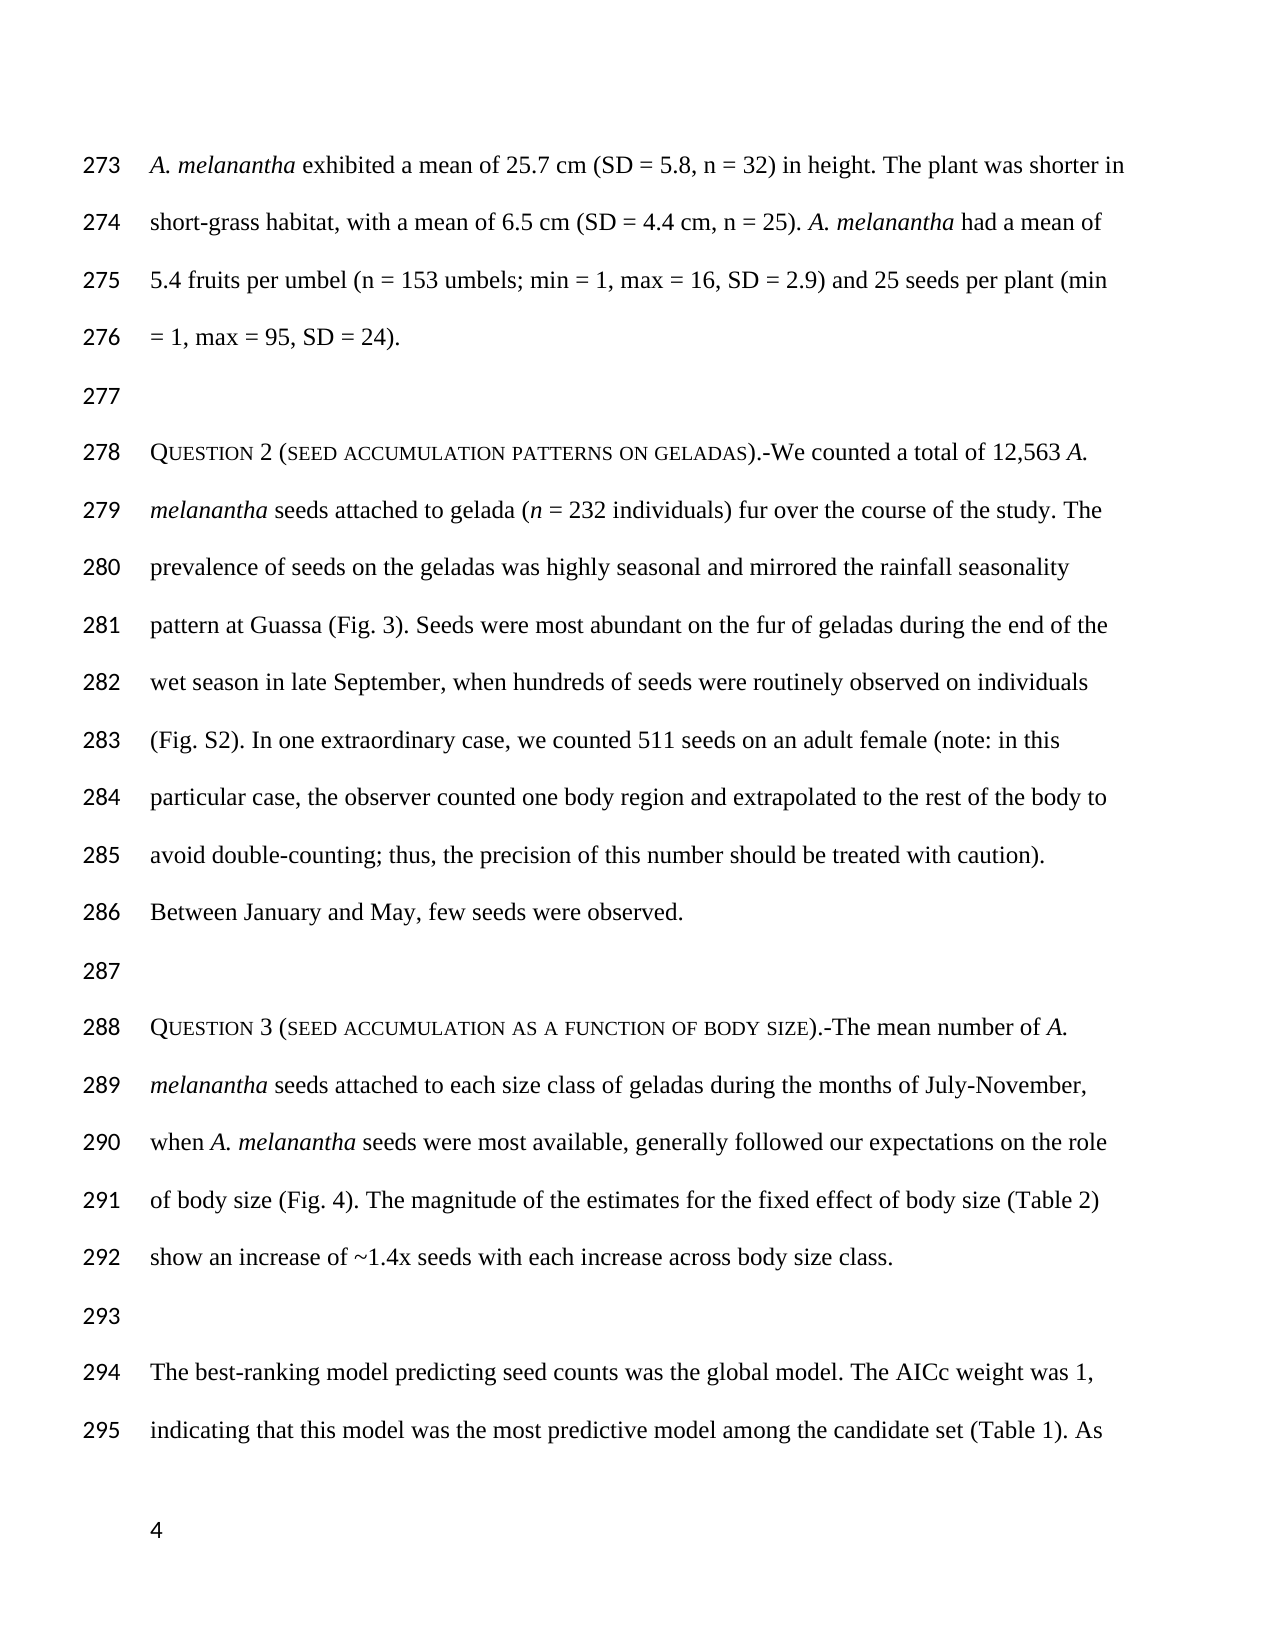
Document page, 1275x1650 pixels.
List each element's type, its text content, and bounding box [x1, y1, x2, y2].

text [150, 150, 1125, 351]
text Question 3 (seed accumulation as a function of body size).-The mean number of A. melanantha seeds attached to each size class of geladas during the months of July-November, when A. melanantha seeds were most available, generally followed our expectations on the role of body size (Fig. 4). The magnitude of the estimates for the fixed effect of body size (Table 2) show an increase of ~1.4x seeds with each increase across body size class. [150, 1012, 1125, 1271]
text Question 2 (seed accumulation patterns on geladas).-We counted a total of 12,563 A. melanantha seeds attached to gelada (n = 232 individuals) fur over the course of the study. The prevalence of seeds on the geladas was highly seasonal and mirrored the rainfall seasonality pattern at Guassa (Fig. 3). Seeds were most abundant on the fur of geladas during the end of the wet season in late September, when hundreds of seeds were routinely observed on individuals (Fig. S2). In one extraordinary case, we counted 511 seeds on an adult female (note: in this particular case, the observer counted one body region and extrapolated to the rest of the body to avoid double-counting; thus, the precision of this number should be treated with caution). Between January and May, few seeds were observed. [150, 437, 1125, 926]
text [150, 1357, 1125, 1444]
